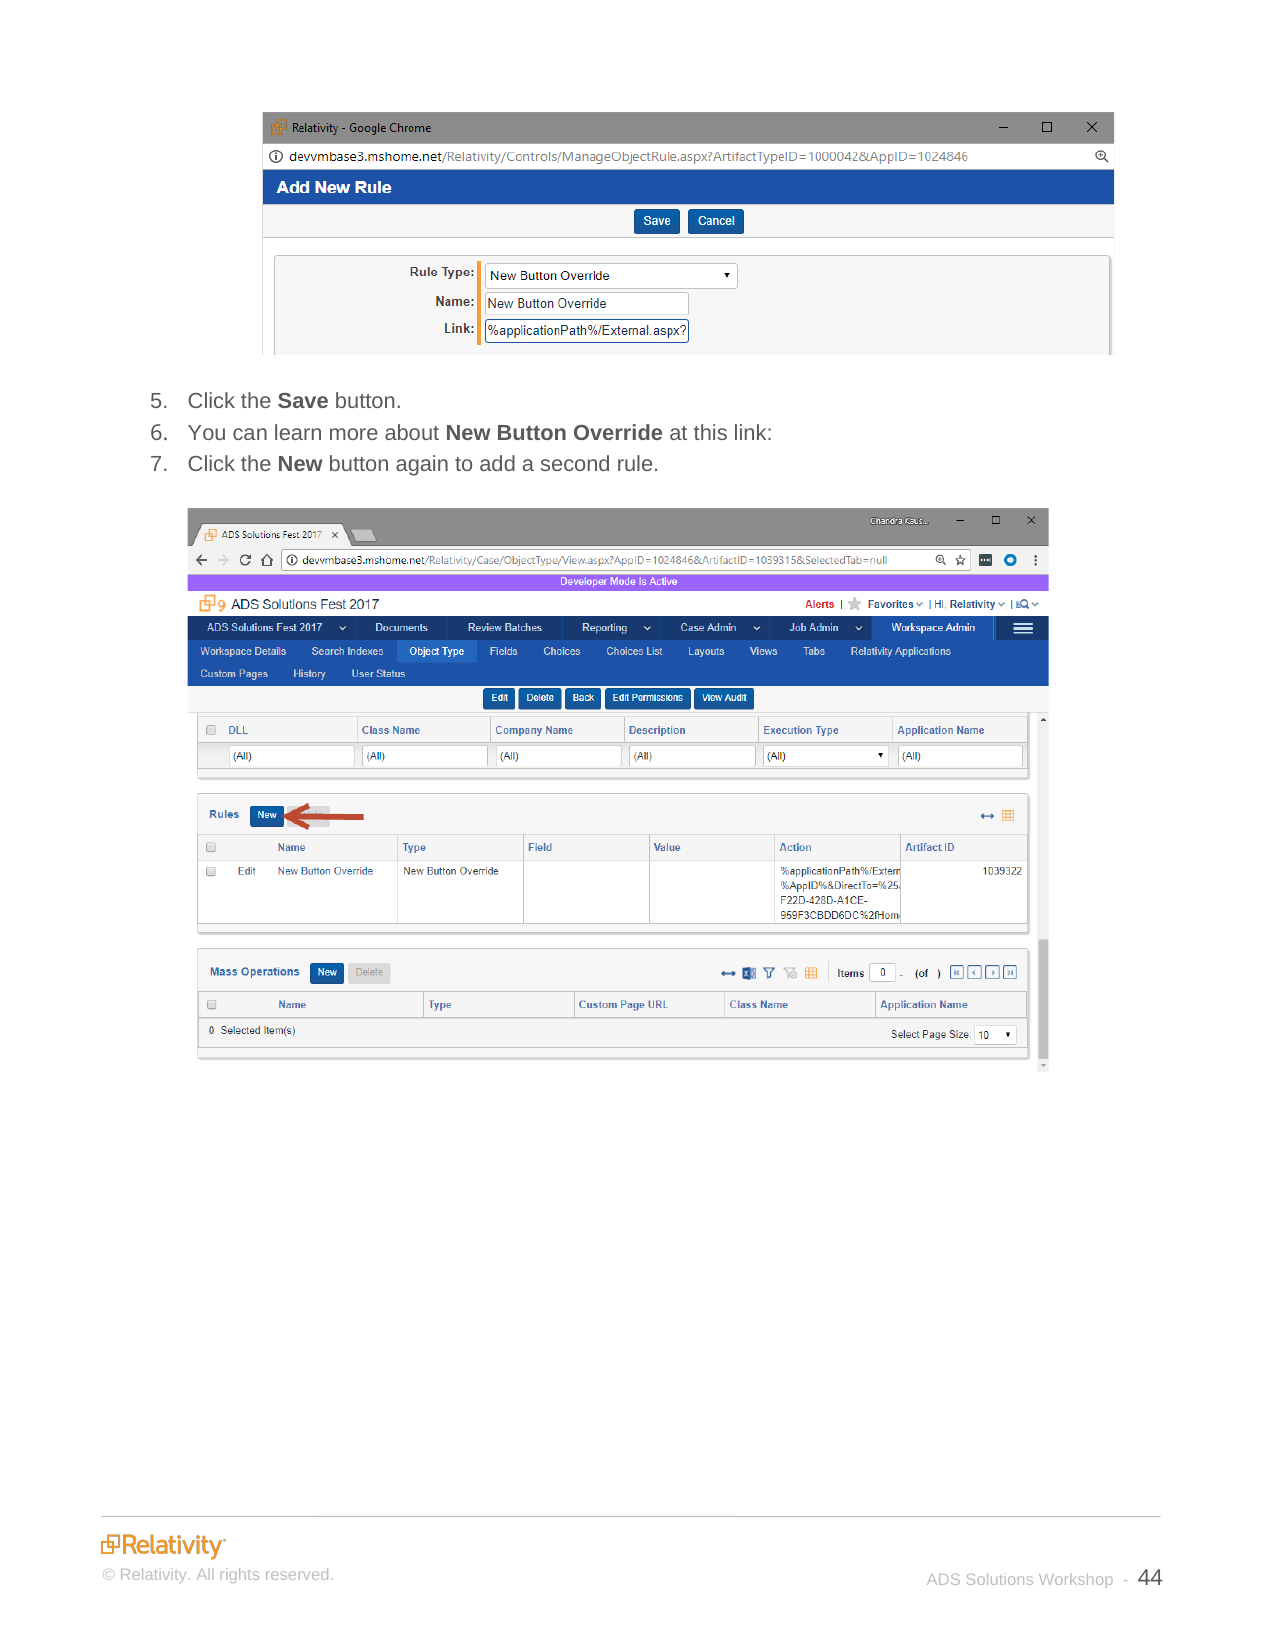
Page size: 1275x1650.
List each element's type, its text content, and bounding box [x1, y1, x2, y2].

picture [187, 508, 1049, 1072]
picture [262, 112, 1115, 355]
picture [100, 1534, 227, 1560]
list Click the New button again to add a second rule. [150, 451, 1162, 476]
list You can learn more about New Button Override at this link: https://platform.relativity.com/9.5/Content/Managing_Relativity_dynamic_objects/RDO_9.5/Editing_Relativity_Objects.htm?Highlight=edit%20link%20override#NewButtonOverride [150, 417, 1162, 447]
list Click the Save button. [150, 388, 1162, 413]
